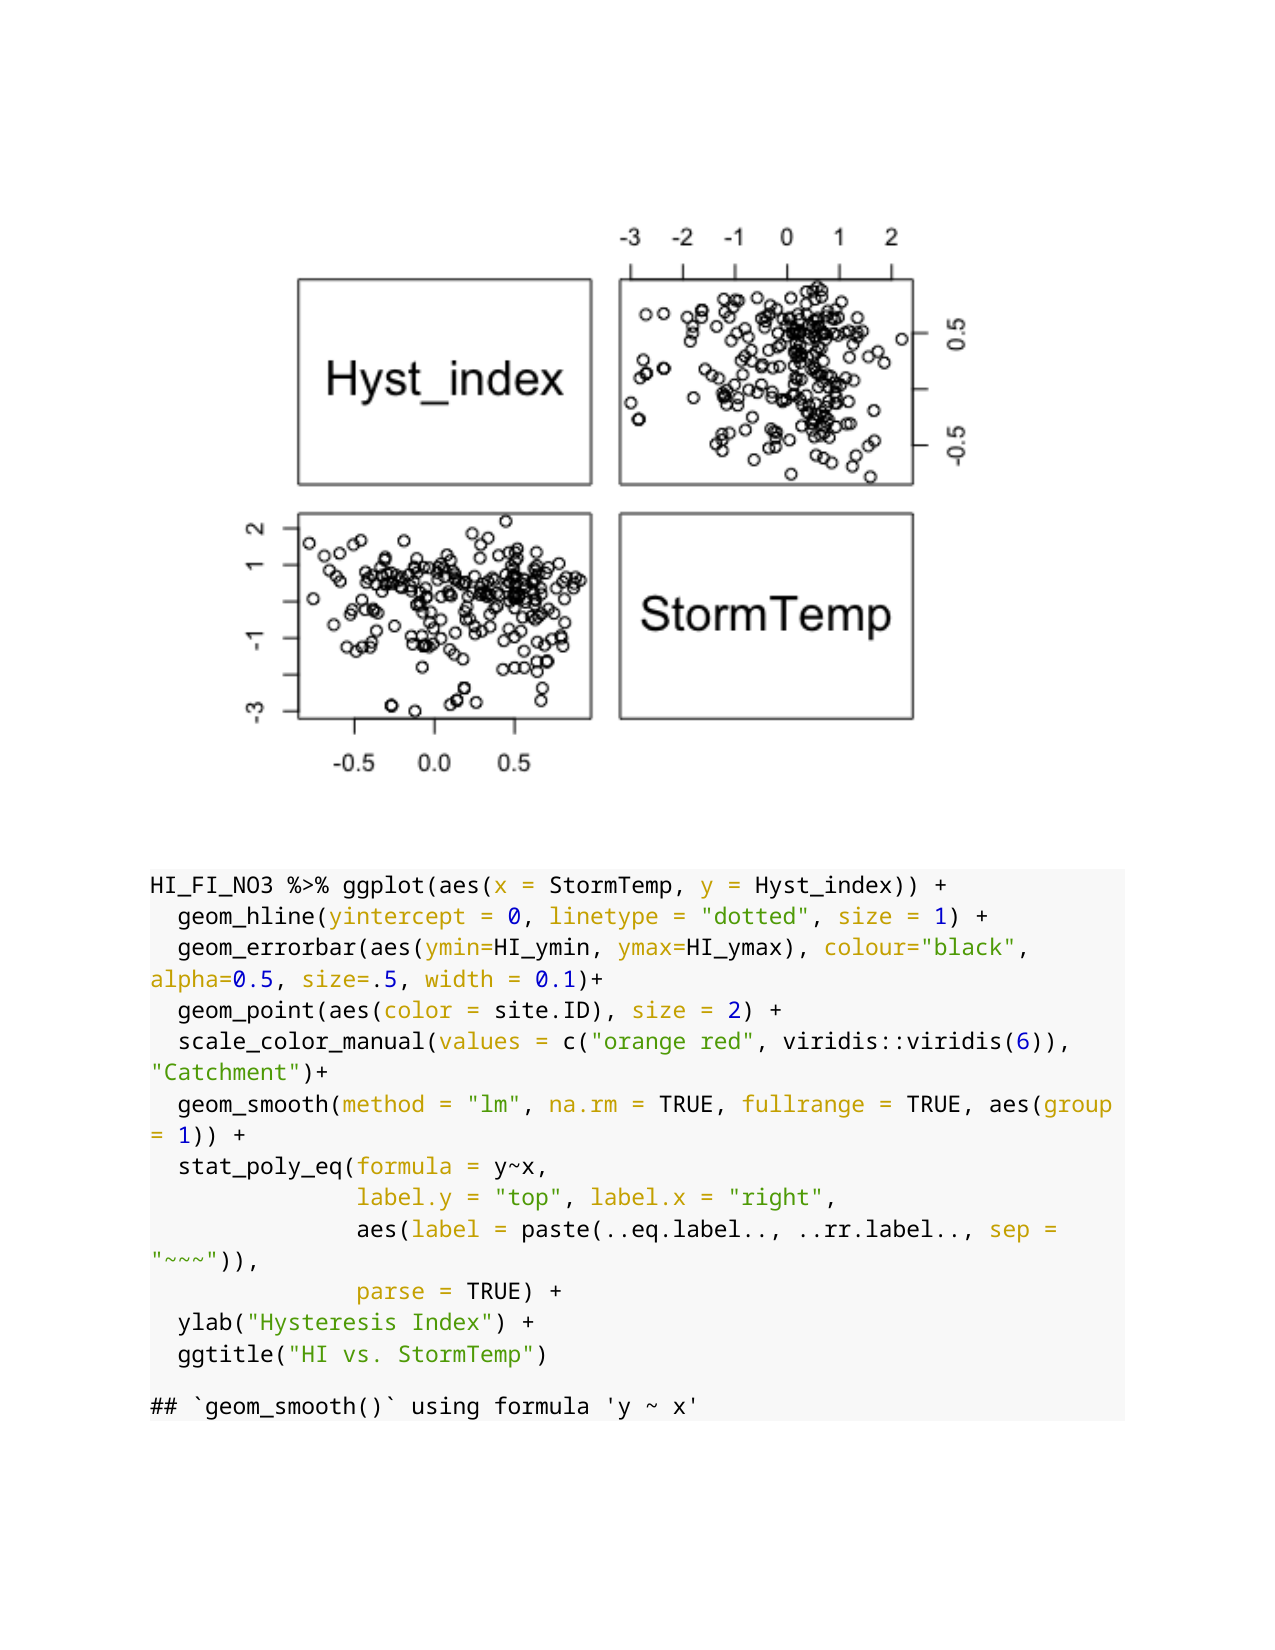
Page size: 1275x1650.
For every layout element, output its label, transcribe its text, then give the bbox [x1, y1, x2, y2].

text HI_FI_NO3 %>% ggplot(aes(x = StormTemp, y = Hyst_index)) + geom_hline(yintercept = 0, linetype = "dotted", size = 1) + geom_errorbar(aes(ymin=HI_ymin, ymax=HI_ymax), colour="black", alpha=0.5, size=.5, width = 0.1)+ geom_point(aes(color = site.ID), size = 2) + scale_color_manual(values = c("orange red", viridis::viridis(6)), "Catchment")+ geom_smooth(method = "lm", na.rm = TRUE, fullrange = TRUE, aes(group = 1)) + stat_poly_eq(formula = y~x, label.y = "top", label.x = "right", aes(label = paste(..eq.label.., ..rr.label.., sep = "~~~")), parse = TRUE) + ylab("Hysteresis Index") + ggtitle("HI vs. StormTemp") [150, 869, 1125, 1369]
text ## `geom_smooth()` using formula 'y ~ x' [150, 1389, 1125, 1421]
picture [168, 150, 1044, 850]
